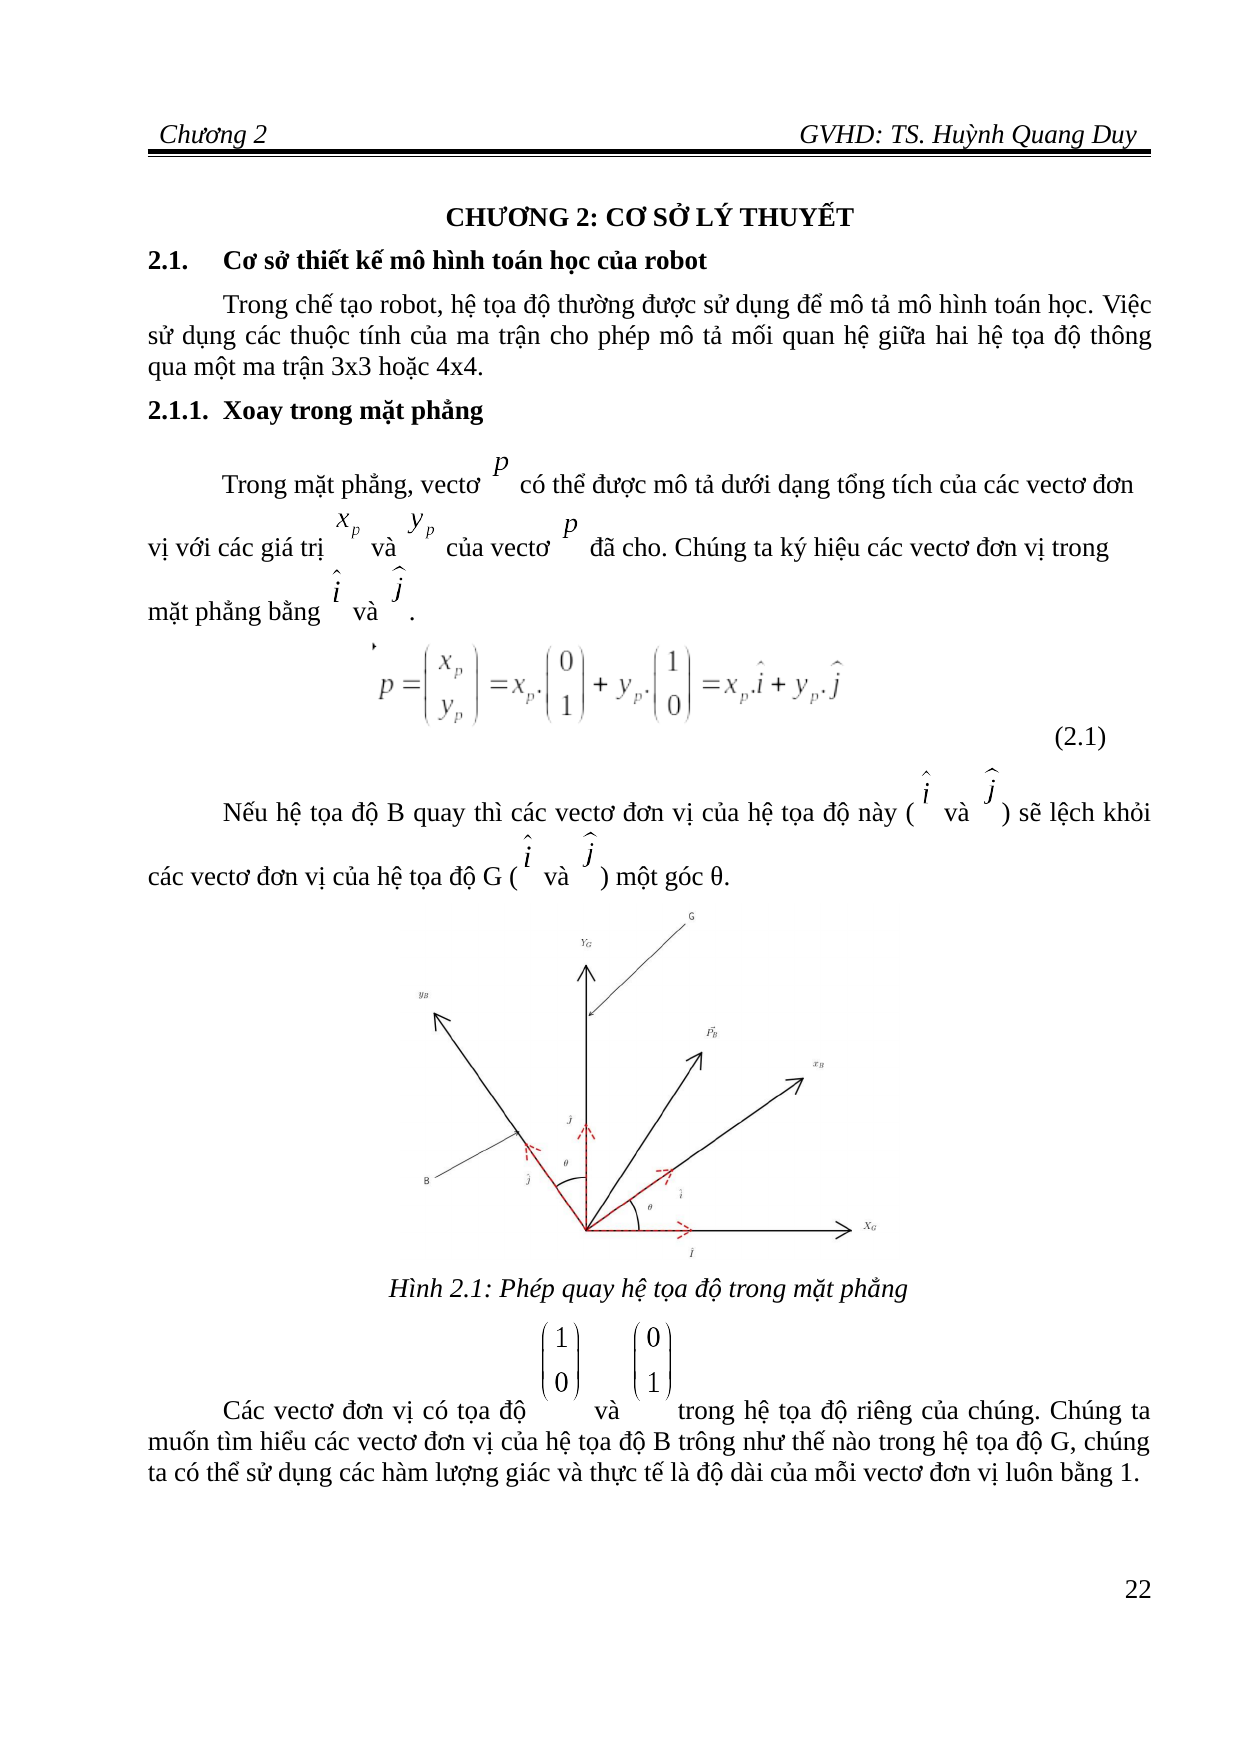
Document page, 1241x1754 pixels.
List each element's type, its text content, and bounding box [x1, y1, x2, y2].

list Xoay trong mặt phẳng [148, 394, 1152, 425]
text Trong chế tạo robot, hệ tọa độ thường được sử dụng để mô tả mô hình toán học. Việc sử dụng các thuộc tính của ma trận cho phép mô tả mối quan hệ giữa hai hệ tọa độ thông qua một ma trận 3x3 hoặc 4x4. [148, 288, 1152, 381]
list Cơ sở thiết kế mô hình toán học của robot [148, 244, 1152, 276]
text (2.1) [373, 638, 1152, 751]
picture [399, 903, 900, 1260]
subtitle CHƯƠNG 2: CƠ SỞ LÝ THUYẾT [148, 201, 1152, 232]
text Các vectơ đơn vị có tọa độ và trong hệ tọa độ riêng của chúng. Chúng ta muốn tìm hiểu các vectơ đơn vị của hệ tọa độ B trông như thế nào trong hệ tọa độ G, chúng ta có thể sử dụng các hàm lượng giác và thực tế là độ dài của mỗi vectơ đơn vị luôn bằng 1. [148, 1316, 1152, 1487]
text Trong mặt phẳng, vectơ có thể được mô tả dưới dạng tổng tích của các vectơ đơn vị với các giá trị và của vectơ đã cho. Chúng ta ký hiệu các vectơ đơn vị trong mặt phẳng bằng và . [148, 438, 1152, 626]
text Hình 2.1: Phép quay hệ tọa độ trong mặt phẳng [148, 1272, 1152, 1303]
text Nếu hệ tọa độ B quay thì các vectơ đơn vị của hệ tọa độ này ( và ) sẽ lệch khỏi các vectơ đơn vị của hệ tọa độ G ( và ) một góc θ. [148, 763, 1152, 891]
